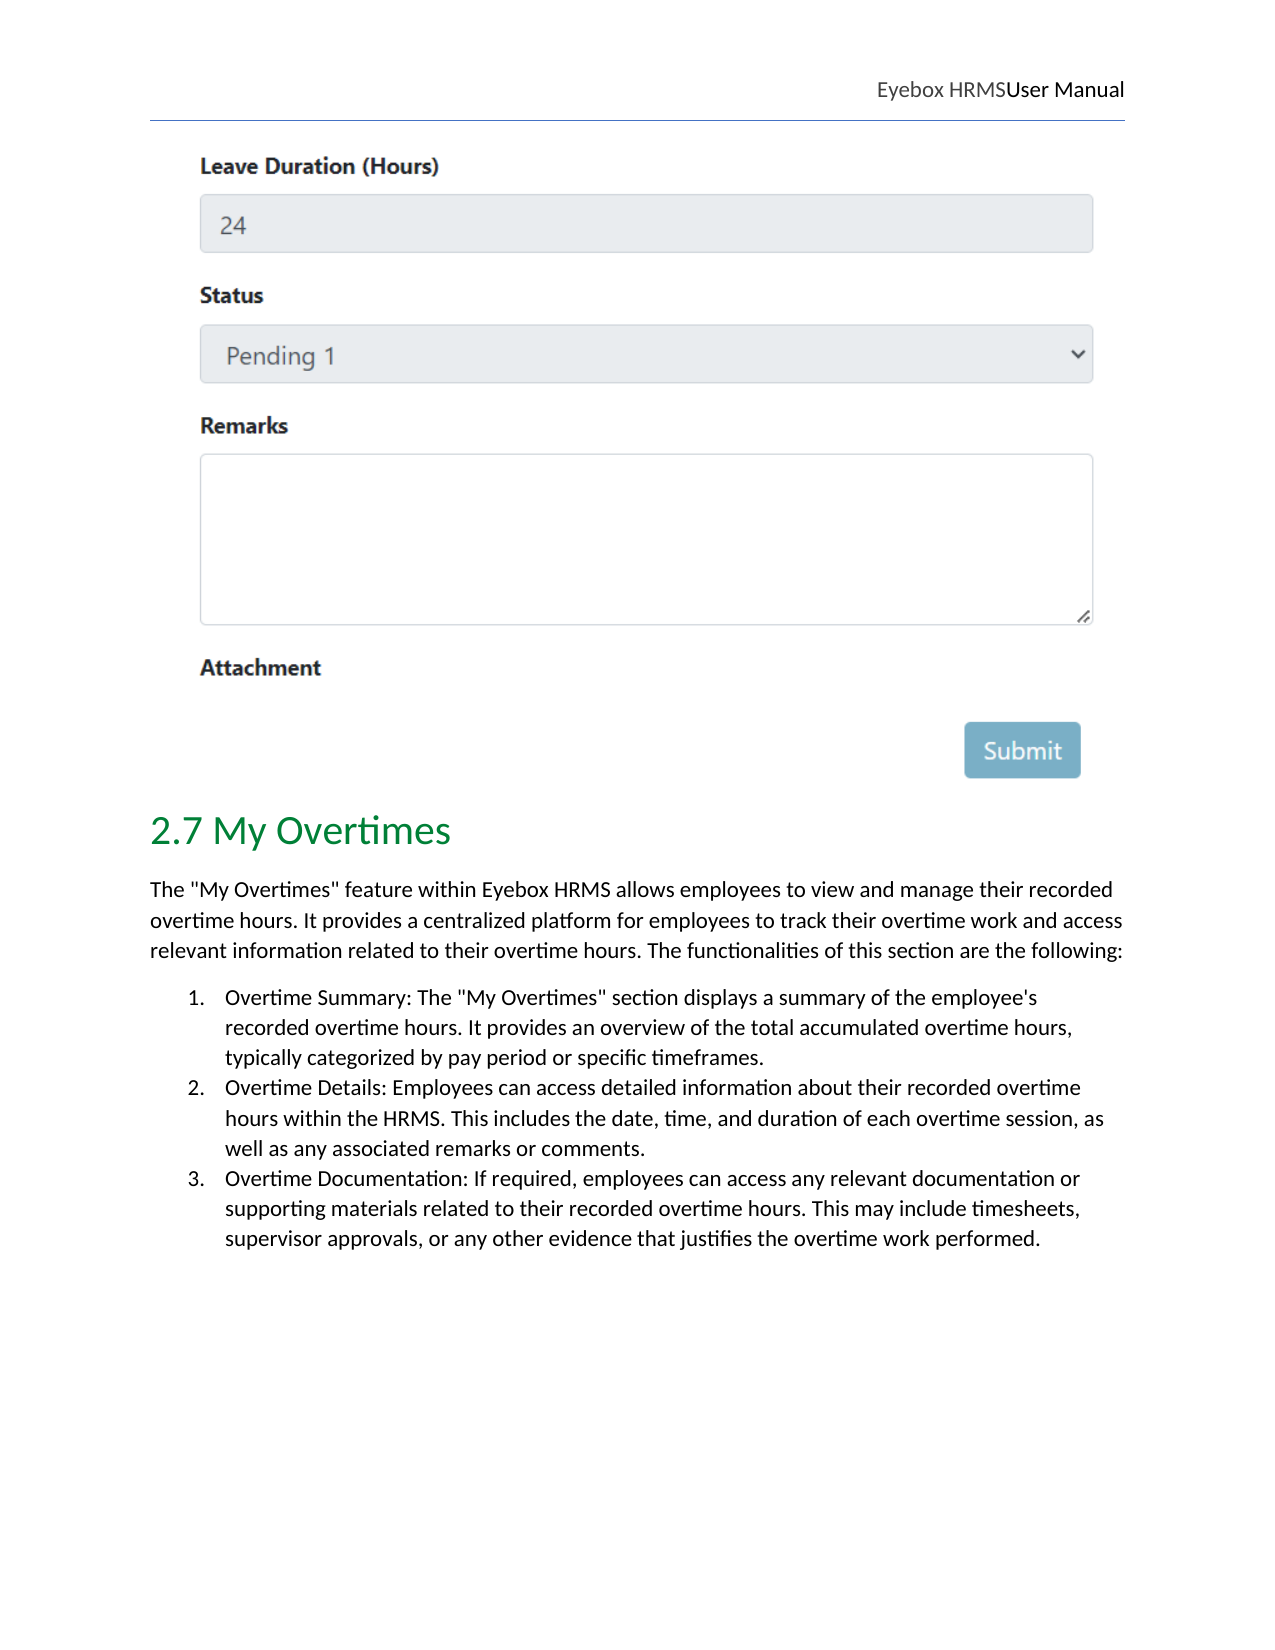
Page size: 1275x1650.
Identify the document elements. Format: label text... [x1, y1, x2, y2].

text 2.7 My Overtimes [150, 804, 1125, 855]
list Overtime Details: Employees can access detailed information about their recorded overtime hours within the HRMS. This includes the date, time, and duration of each overtime session, as well as any associated remarks or comments. [187, 1073, 1125, 1162]
list Overtime Summary: The "My Overtimes" section displays a summary of the employee's recorded overtime hours. It provides an overview of the total accumulated overtime hours, typically categorized by pay period or specific timeframes. [187, 983, 1125, 1071]
list Overtime Documentation: If required, employees can access any relevant documentation or supporting materials related to their recorded overtime hours. This may include timesheets, supervisor approvals, or any other evidence that justifies the overtime work performed. [187, 1164, 1125, 1252]
text The "My Overtimes" feature within Eyebox HRMS allows employees to view and manage their recorded overtime hours. It provides a centralized platform for employees to track their overtime work and access relevant information related to their overtime hours. The functionalities of this section are the following: [150, 876, 1125, 964]
picture [175, 150, 1100, 786]
